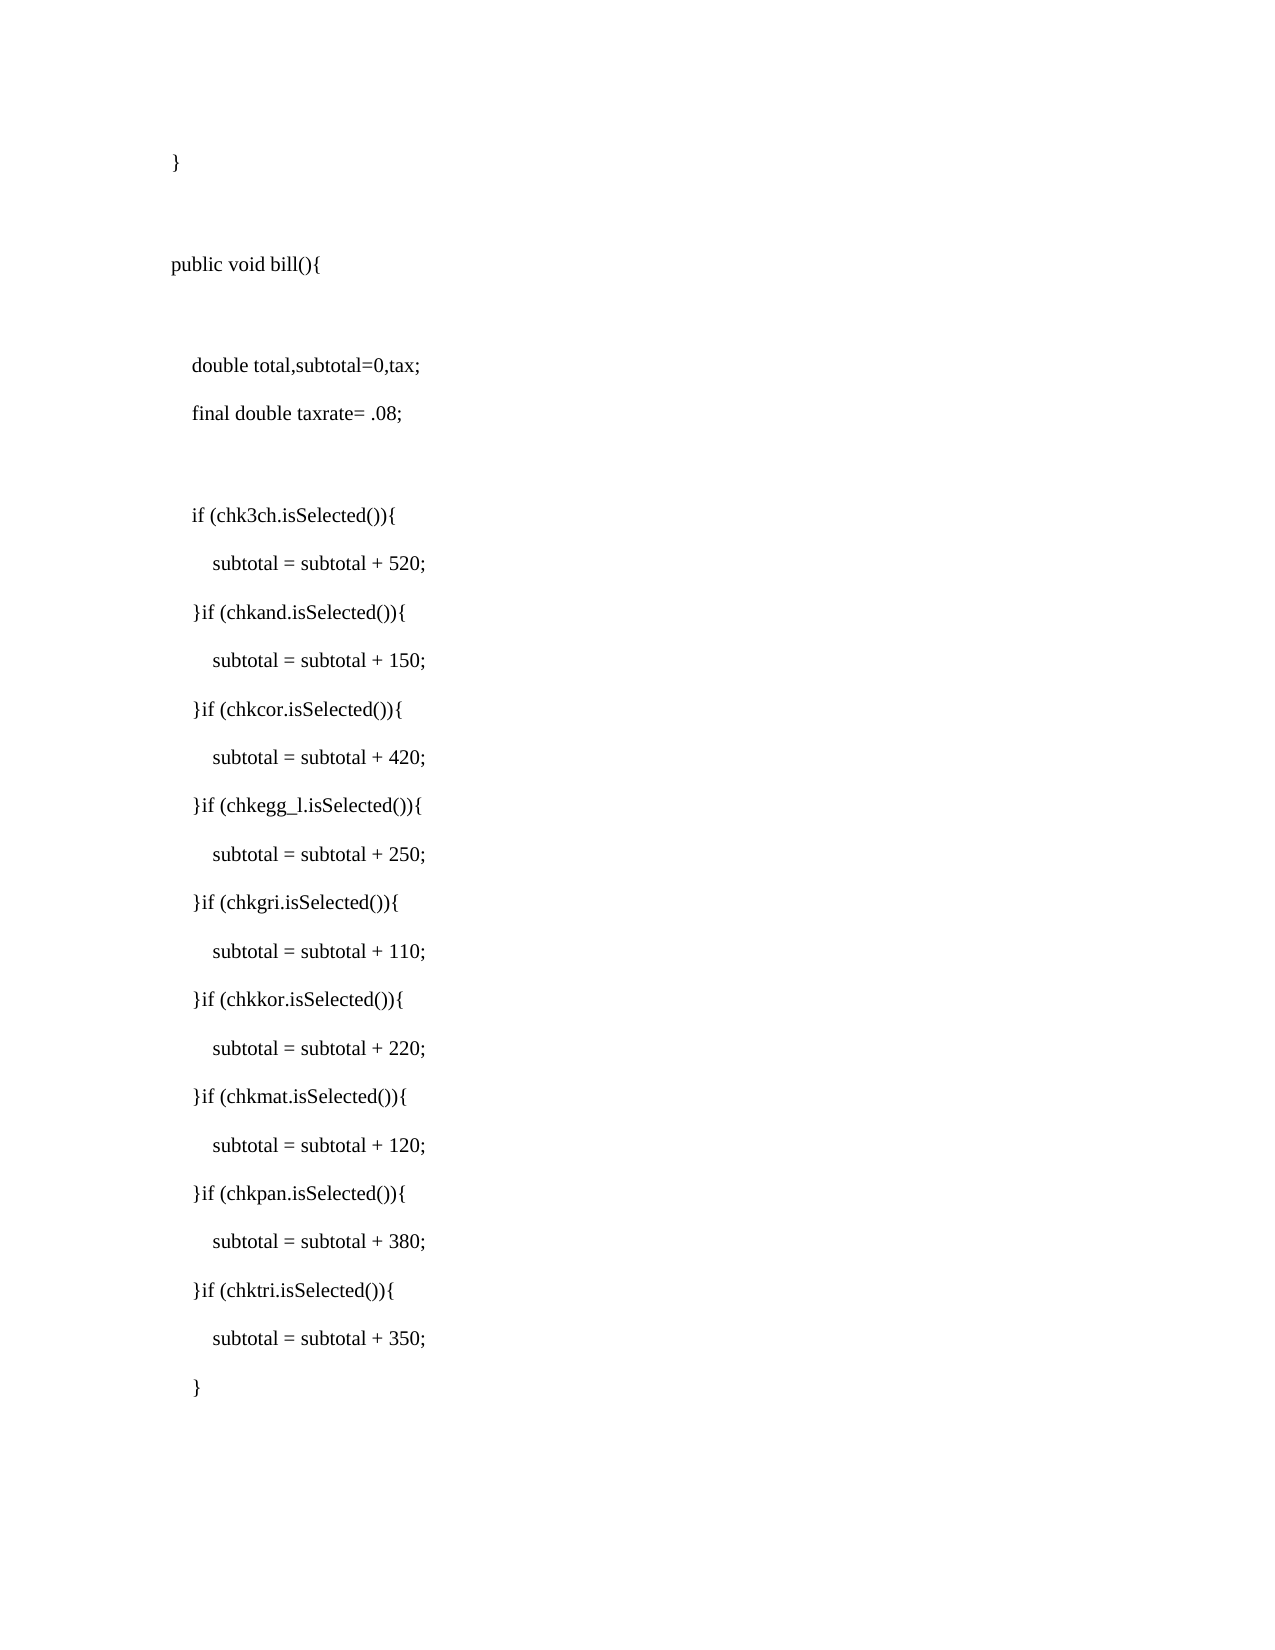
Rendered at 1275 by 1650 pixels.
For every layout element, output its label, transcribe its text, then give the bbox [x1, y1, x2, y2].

text }if (chkkor.isSelected()){ [150, 987, 1125, 1011]
text subtotal = subtotal + 420; [150, 745, 1125, 769]
text }if (chkgri.isSelected()){ [150, 890, 1125, 914]
text double total,subtotal=0,tax; [150, 353, 1125, 377]
text } [150, 150, 1125, 174]
text } [150, 1375, 1125, 1399]
text }if (chktri.isSelected()){ [150, 1278, 1125, 1302]
text subtotal = subtotal + 520; [150, 551, 1125, 575]
text subtotal = subtotal + 220; [150, 1036, 1125, 1060]
text subtotal = subtotal + 380; [150, 1229, 1125, 1253]
text if (chk3ch.isSelected()){ [150, 503, 1125, 527]
text final double taxrate= .08; [150, 401, 1125, 425]
text subtotal = subtotal + 250; [150, 842, 1125, 866]
text }if (chkegg_l.isSelected()){ [150, 793, 1125, 817]
text }if (chkmat.isSelected()){ [150, 1084, 1125, 1108]
text }if (chkcor.isSelected()){ [150, 697, 1125, 721]
text }if (chkpan.isSelected()){ [150, 1181, 1125, 1205]
text }if (chkand.isSelected()){ [150, 600, 1125, 624]
text subtotal = subtotal + 350; [150, 1326, 1125, 1350]
text subtotal = subtotal + 120; [150, 1132, 1125, 1157]
text public void bill(){ [150, 251, 1125, 276]
text subtotal = subtotal + 110; [150, 939, 1125, 963]
text subtotal = subtotal + 150; [150, 648, 1125, 672]
